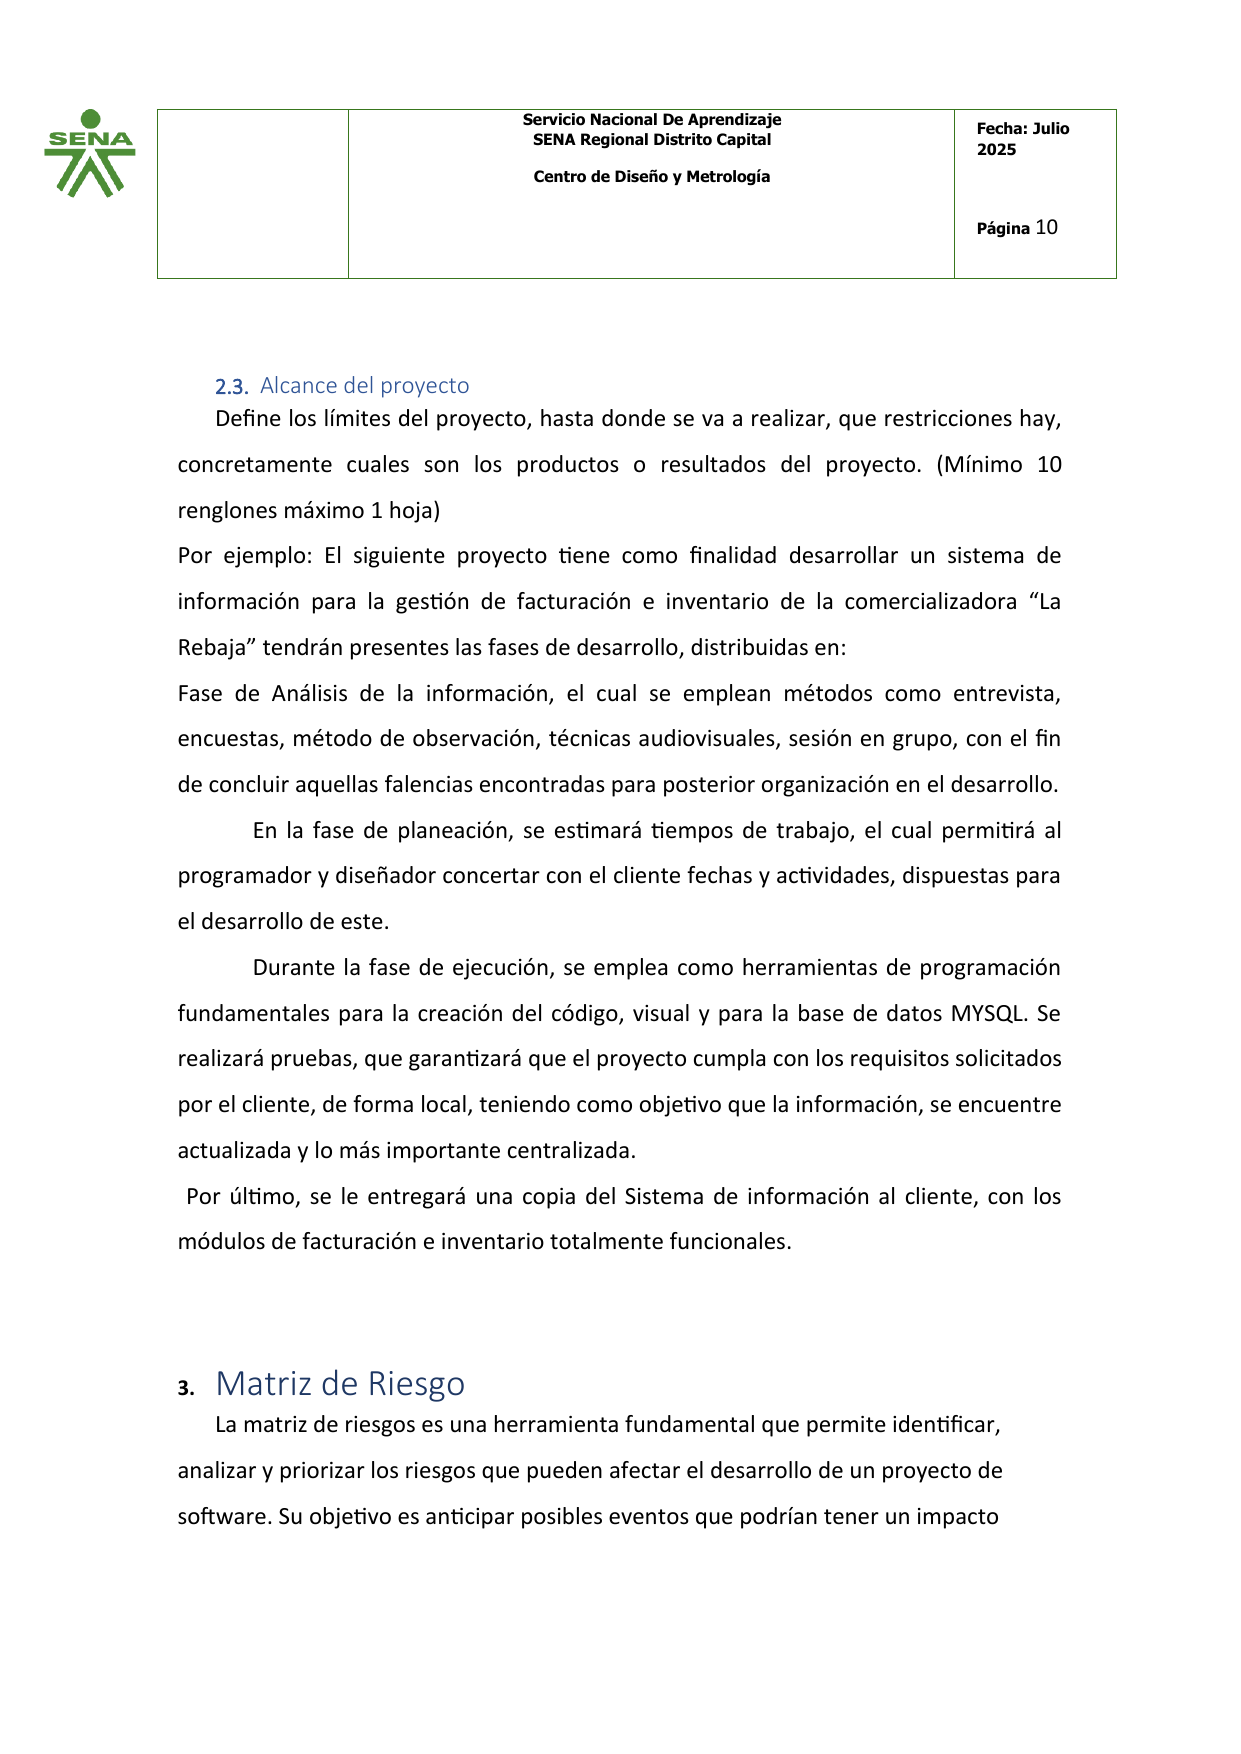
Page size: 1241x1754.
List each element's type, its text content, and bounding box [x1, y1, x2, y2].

picture [44, 109, 136, 198]
text En la fase de planeación, se estimará tiempos de trabajo, el cual permitirá al programador y diseñador concertar con el cliente fechas y actividades, dispuestas para el desarrollo de este. [177, 814, 1063, 936]
text Por ejemplo: El siguiente proyecto tiene como finalidad desarrollar un sistema de información para la gestión de facturación e inventario de la comercializadora “La Rebaja” tendrán presentes las fases de desarrollo, distribuidas en: [177, 539, 1063, 662]
text Fase de Análisis de la información, el cual se emplean métodos como entrevista, encuestas, método de observación, técnicas audiovisuales, sesión en grupo, con el fin de concluir aquellas falencias encontradas para posterior organización en el desarrollo. [177, 677, 1063, 799]
subtitle Alcance del proyecto [215, 369, 1063, 400]
text Durante la fase de ejecución, se emplea como herramientas de programación fundamentales para la creación del código, visual y para la base de datos MYSQL. Se realizará pruebas, que garantizará que el proyecto cumpla con los requisitos solicitados por el cliente, de forma local, teniendo como objetivo que la información, se encuentre actualizada y lo más importante centralizada. [177, 951, 1063, 1164]
text Define los límites del proyecto, hasta donde se va a realizar, que restricciones hay, concretamente cuales son los productos o resultados del proyecto. (Mínimo 10 renglones máximo 1 hoja) [177, 402, 1063, 524]
subtitle Matriz de Riesgo [177, 1359, 1063, 1404]
text Por último, se le entregará una copia del Sistema de información al cliente, con los módulos de facturación e inventario totalmente funcionales. [177, 1180, 1063, 1256]
